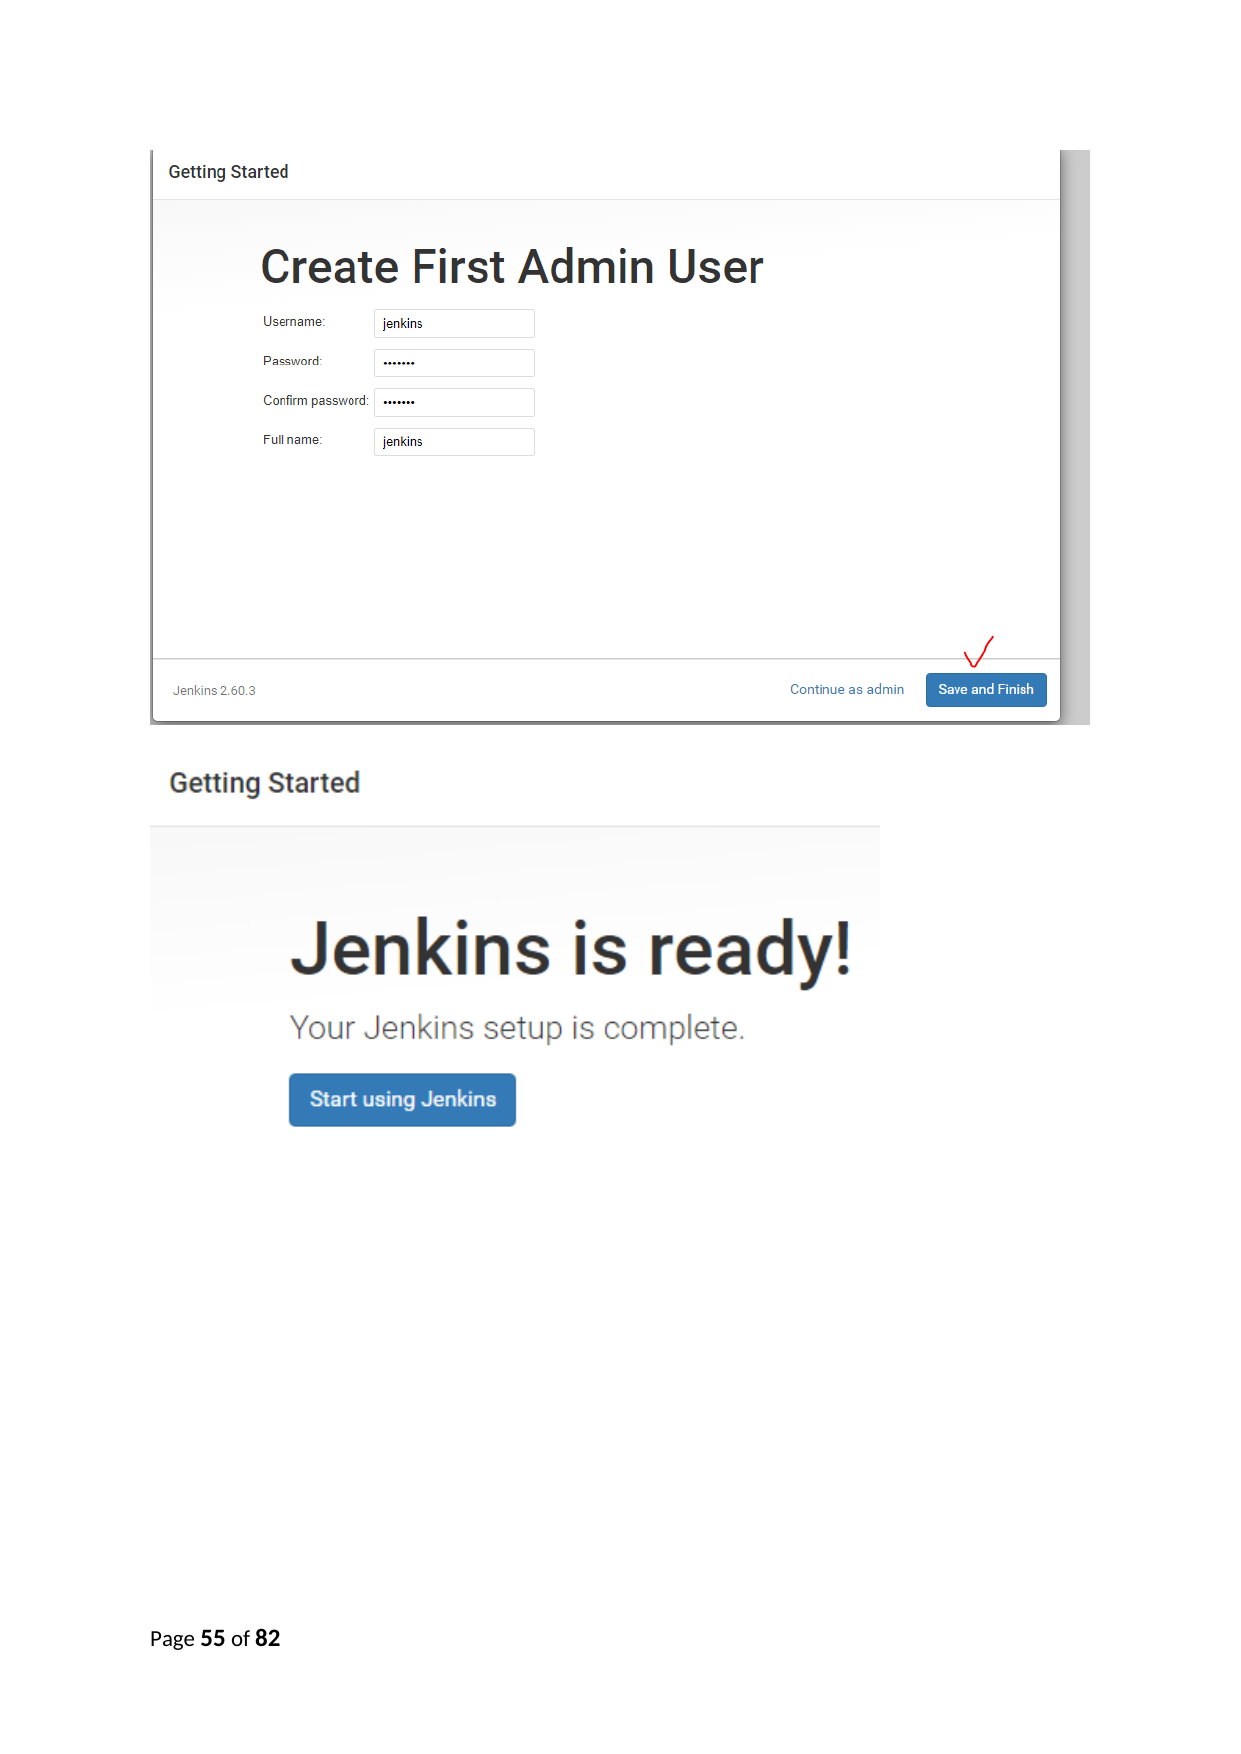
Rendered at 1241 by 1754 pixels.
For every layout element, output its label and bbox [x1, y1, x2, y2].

picture [150, 150, 1091, 725]
picture [150, 750, 880, 1185]
